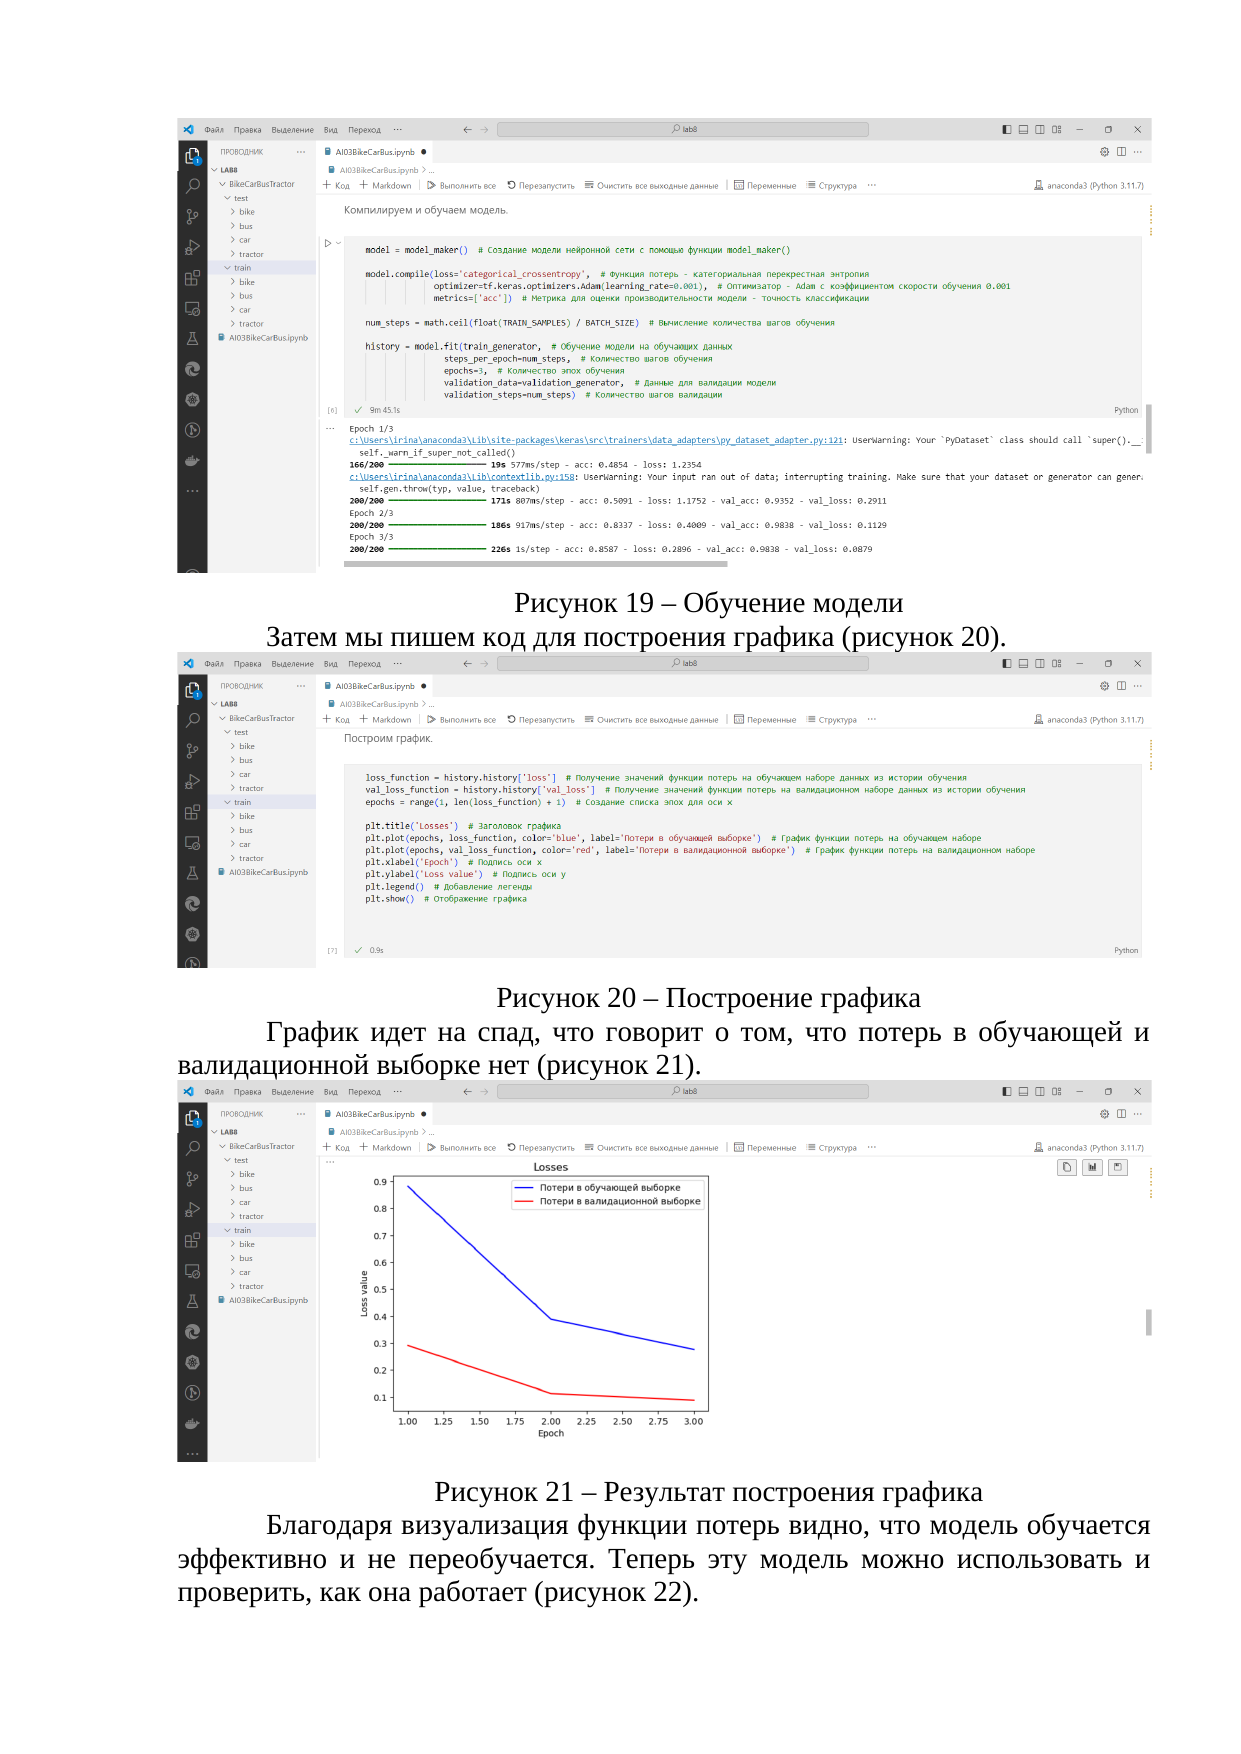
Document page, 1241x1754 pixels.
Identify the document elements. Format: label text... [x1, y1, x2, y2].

picture [177, 652, 1152, 968]
text Рисунок 21 – Результат построения графика [177, 1474, 1152, 1507]
text Благодаря визуализация функции потерь видно, что модель обучается эффективно и не переобучается. Теперь эту модель можно использовать и проверить, как она работает (рисунок 22). [177, 1507, 1152, 1608]
picture [177, 1080, 1152, 1462]
text График идет на спад, что говорит о том, что потерь в обучающей и валидационной выборке нет (рисунок 21). [177, 1014, 1152, 1080]
text Рисунок 20 – Построение графика [177, 980, 1152, 1014]
text Рисунок 19 – Обучение модели [177, 585, 1152, 619]
picture [177, 118, 1152, 573]
text Затем мы пишем код для построения графика (рисунок 20). [177, 619, 1152, 652]
